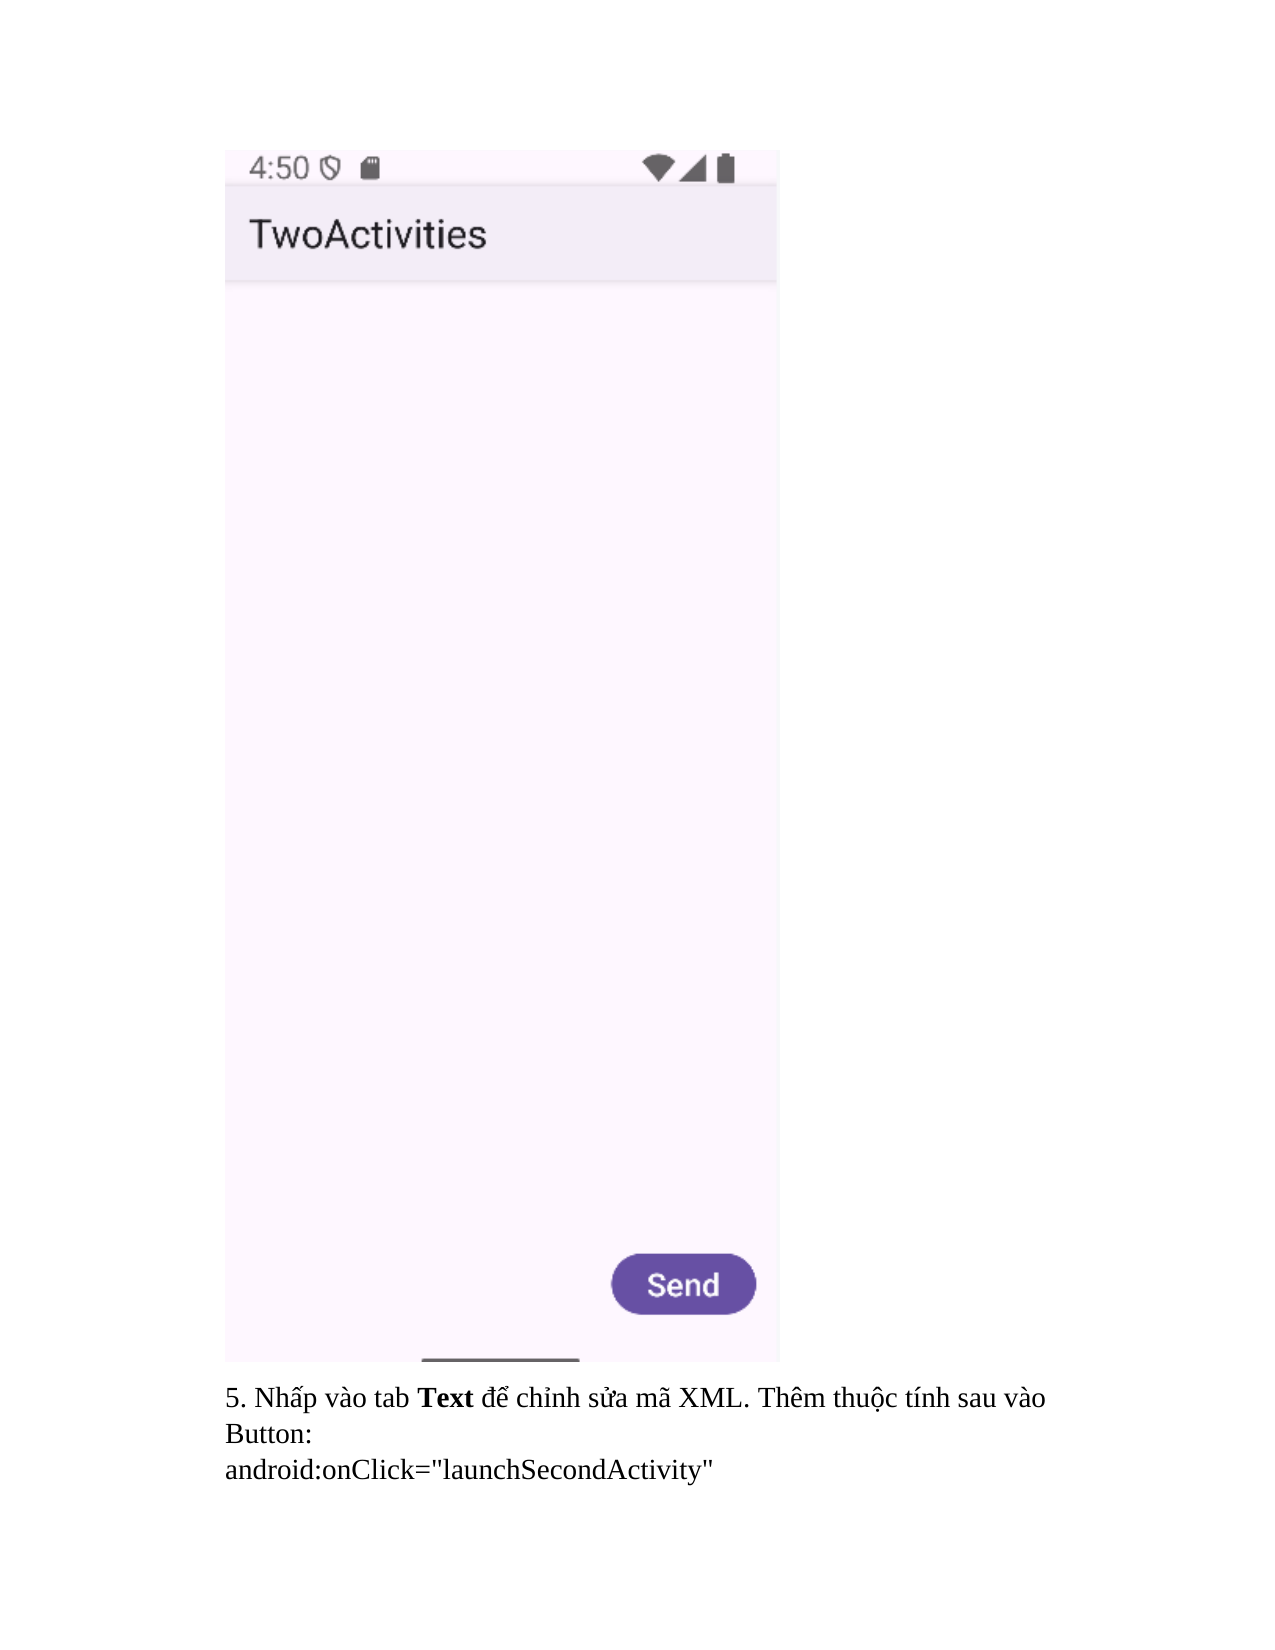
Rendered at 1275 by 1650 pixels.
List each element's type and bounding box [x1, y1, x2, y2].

text [225, 1380, 1125, 1486]
picture [225, 150, 780, 1362]
